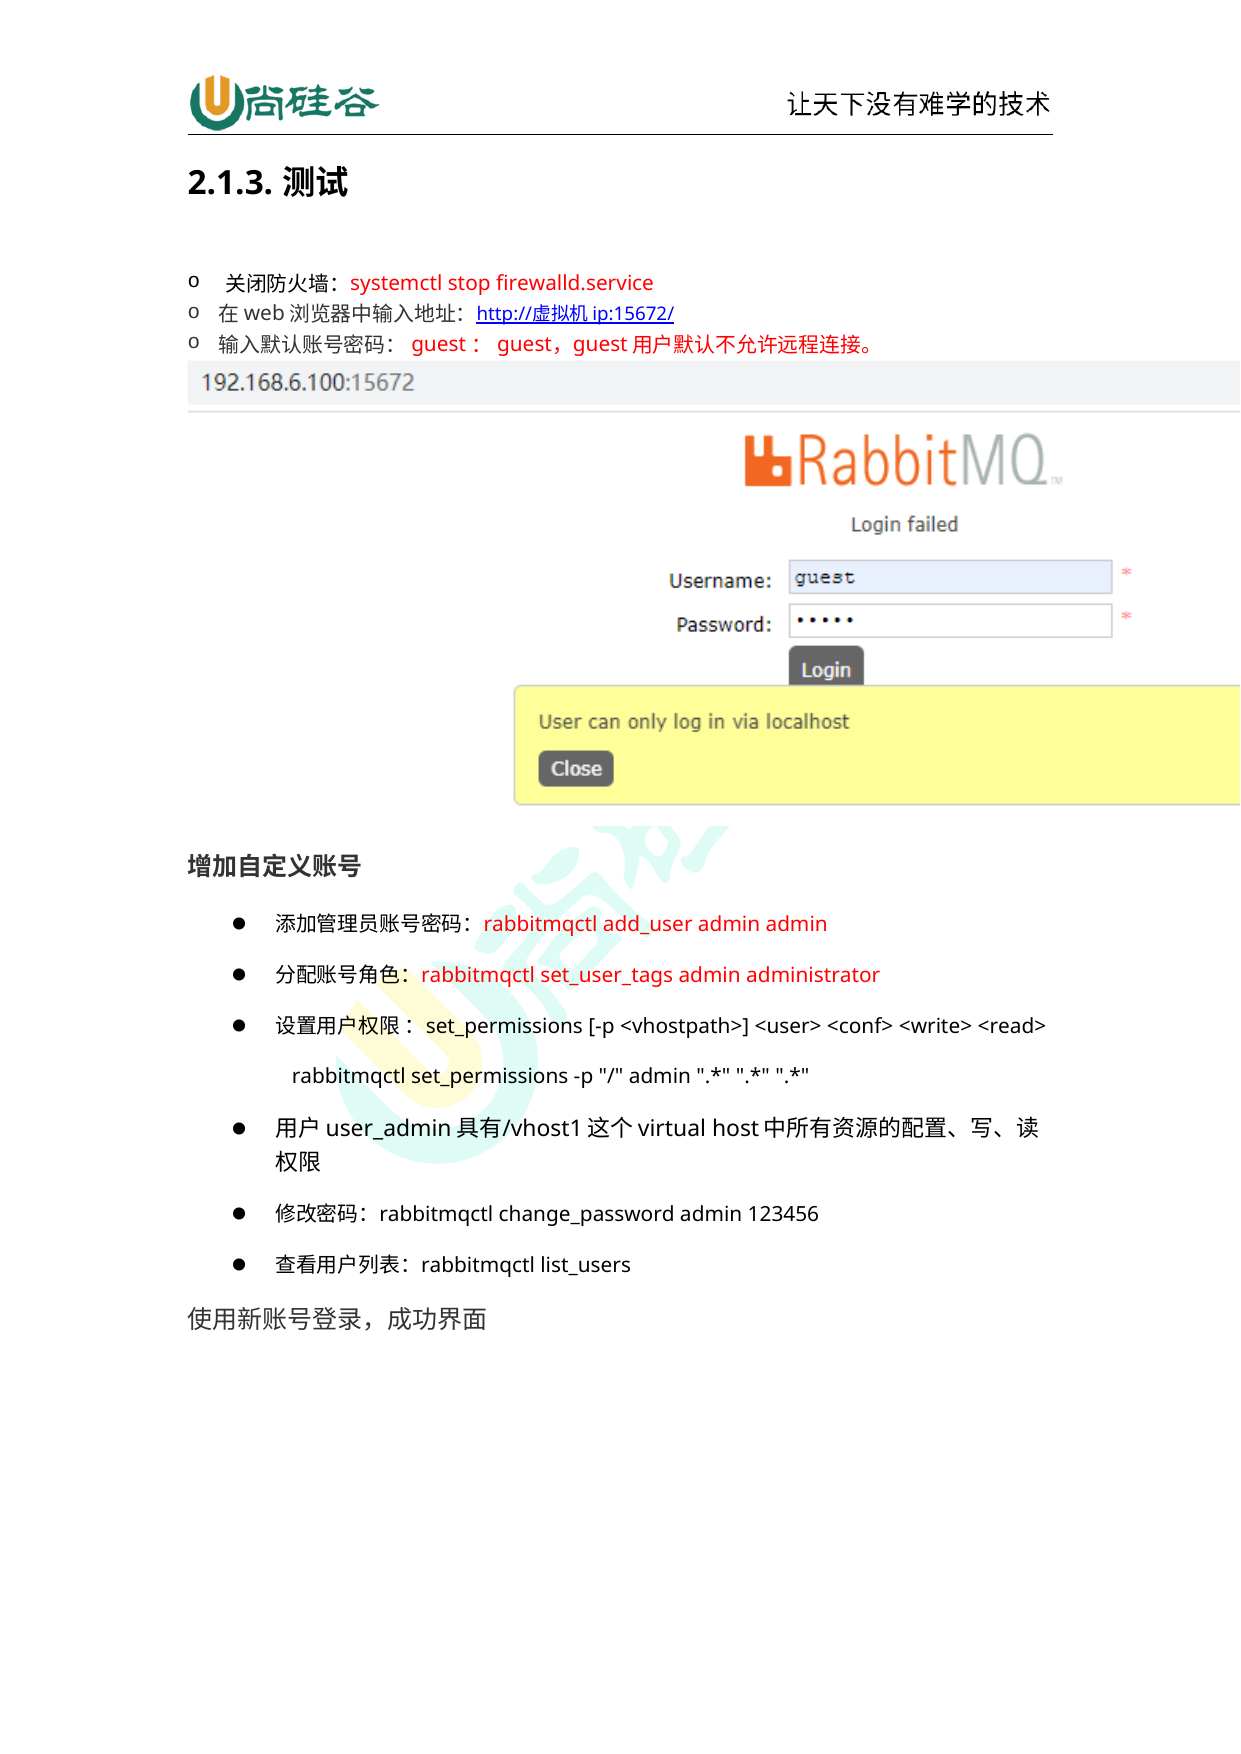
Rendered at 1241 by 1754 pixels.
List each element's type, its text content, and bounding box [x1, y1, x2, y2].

list 关闭防火墙：systemctl stop firewalld.service [187, 267, 1053, 297]
text rabbitmqctl set_permissions -p "/" admin ".*" ".*" ".*" [292, 1061, 1053, 1089]
list 查看用户列表：rabbitmqctl list_users [231, 1249, 1053, 1279]
list 在web浏览器中输入地址：http://虚拟机ip:15672/ [187, 297, 1053, 328]
list 设置用户权限 ：set_permissions [-p <vhostpath>] <user> <conf> <write> <read> [231, 1010, 1053, 1040]
list 输入默认账号密码： guest ： guest，guest用户默认不允许远程连接。 [187, 328, 1053, 358]
list 修改密码：rabbitmqctl change_password admin 123456 [231, 1198, 1053, 1228]
subtitle 2.1.3. 测试 [187, 156, 1053, 204]
list 用户user_admin具有/vhost1这个virtual host中所有资源的配置、写、读权限 [231, 1110, 1053, 1177]
text 使用新账号登录，成功界面 [187, 1300, 1053, 1336]
picture [187, 73, 1053, 132]
picture [187, 358, 1241, 826]
list 添加管理员账号密码：rabbitmqctl add_user admin admin [231, 907, 1053, 938]
list 分配账号角色：rabbitmqctl set_user_tags admin administrator [231, 959, 1053, 989]
text 增加自定义账号 [187, 846, 1053, 882]
